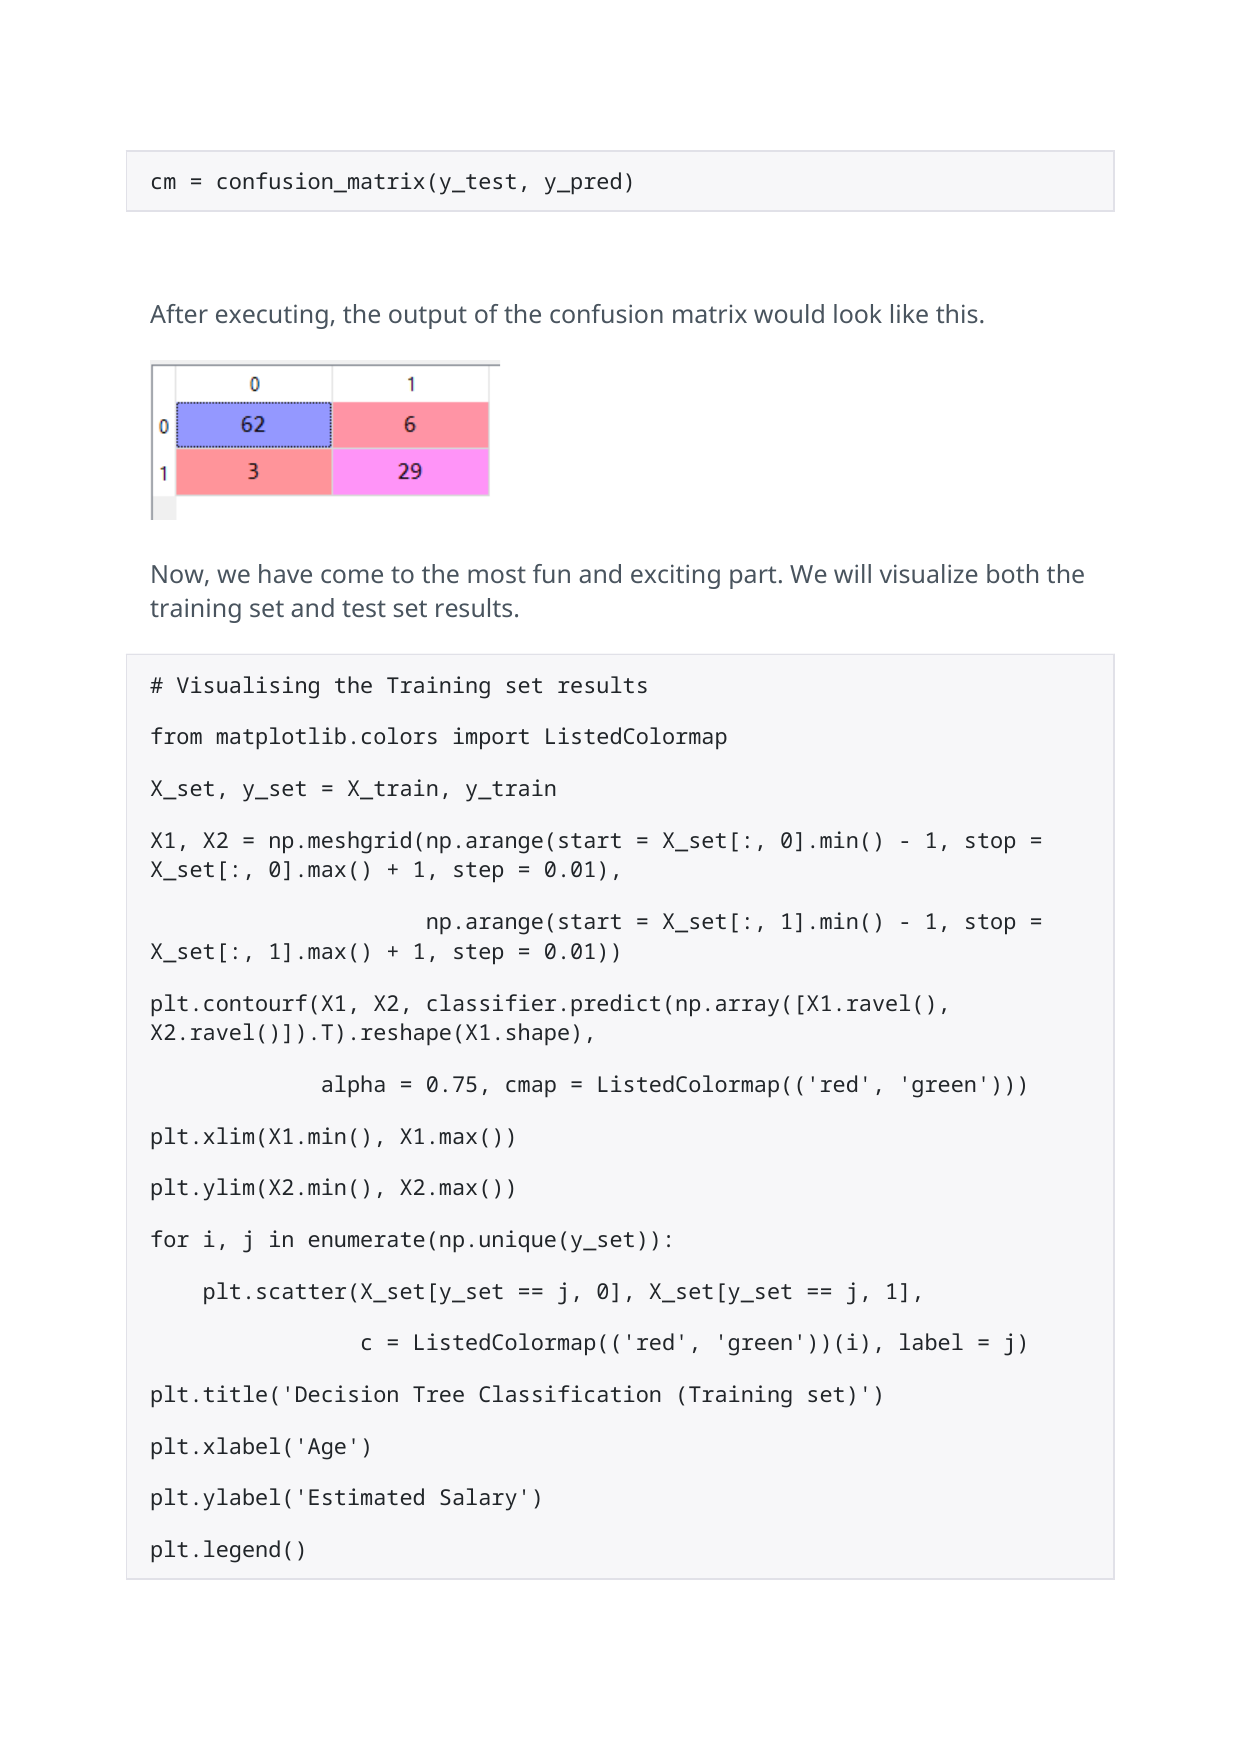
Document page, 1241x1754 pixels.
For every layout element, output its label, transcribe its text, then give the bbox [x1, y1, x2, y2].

text plt.contourf(X1, X2, classifier.predict(np.array([X1.ravel(), X2.ravel()]).T).reshape(X1.shape), [127, 971, 1113, 1047]
picture [150, 360, 501, 520]
text plt.legend() [127, 1518, 1113, 1578]
text After executing, the output of the confusion matrix would look like this. [150, 297, 1090, 331]
text plt.xlim(X1.min(), X1.max()) [127, 1104, 1113, 1151]
text plt.title('Decision Tree Classification (Training set)') [127, 1363, 1113, 1409]
text c = ListedColormap(('red', 'green'))(i), label = j) [127, 1311, 1113, 1357]
text alpha = 0.75, cmap = ListedColormap(('red', 'green'))) [127, 1053, 1113, 1099]
text plt.ylabel('Estimated Salary') [127, 1466, 1113, 1512]
text cm = confusion_matrix(y_test, y_pred) [127, 152, 1113, 210]
text # Visualising the Training set results [127, 655, 1113, 699]
text plt.ylim(X2.min(), X2.max()) [127, 1156, 1113, 1202]
text Now, we have come to the most fun and exciting part. We will visualize both the training set and test set results. [150, 556, 1090, 624]
text np.arange(start = X_set[:, 1].min() - 1, stop = X_set[:, 1].max() + 1, step = 0.01)) [127, 890, 1113, 966]
text from matplotlib.colors import ListedColormap [127, 705, 1113, 751]
text X_set, y_set = X_train, y_train [127, 757, 1113, 803]
text plt.xlabel('Age') [127, 1414, 1113, 1461]
text plt.scatter(X_set[y_set == j, 0], X_set[y_set == j, 1], [127, 1259, 1113, 1306]
text X1, X2 = np.meshgrid(np.arange(start = X_set[:, 0].min() - 1, stop = X_set[:, 0].max() + 1, step = 0.01), [127, 808, 1113, 884]
text for i, j in enumerate(np.unique(y_set)): [127, 1208, 1113, 1254]
